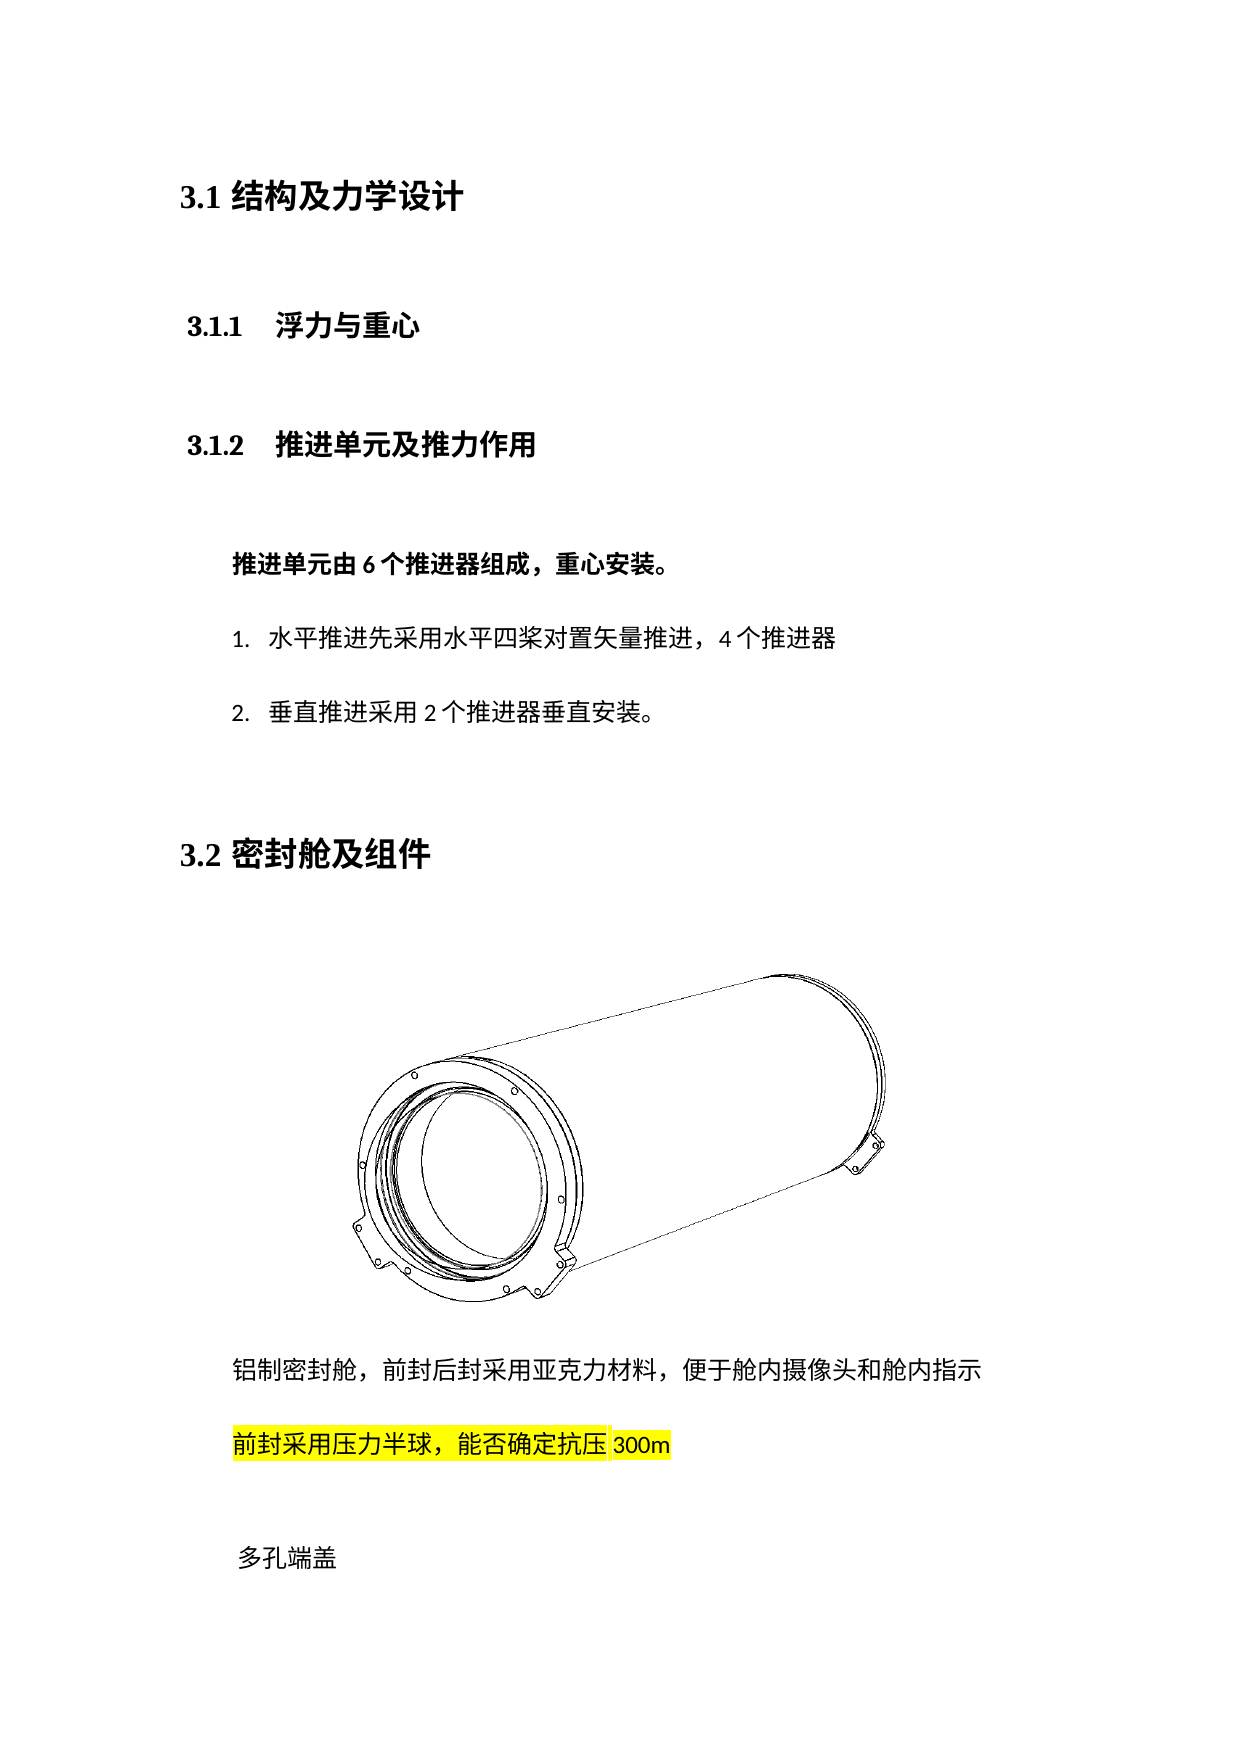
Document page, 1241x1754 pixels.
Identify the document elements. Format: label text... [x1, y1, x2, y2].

list 推进单元由6个推进器组成，重心安装。 [232, 530, 1053, 595]
list 前封采用压力半球，能否确定抗压300m [232, 1410, 1053, 1475]
subtitle 密封舱及组件 [112, 819, 1053, 884]
list 水平推进先采用水平四桨对置矢量推进，4个推进器 [231, 604, 1053, 669]
list 垂直推进采用2个推进器垂直安装。 [231, 678, 1053, 743]
subtitle 结构及力学设计 [112, 162, 1053, 227]
picture [319, 946, 921, 1318]
list 铝制密封舱，前封后封采用亚克力材料，便于舱内摄像头和舱内指示 [232, 1336, 1053, 1401]
subtitle 浮力与重心 [187, 291, 1053, 356]
text 多孔端盖 [187, 1524, 1053, 1589]
subtitle 推进单元及推力作用 [187, 411, 1053, 476]
